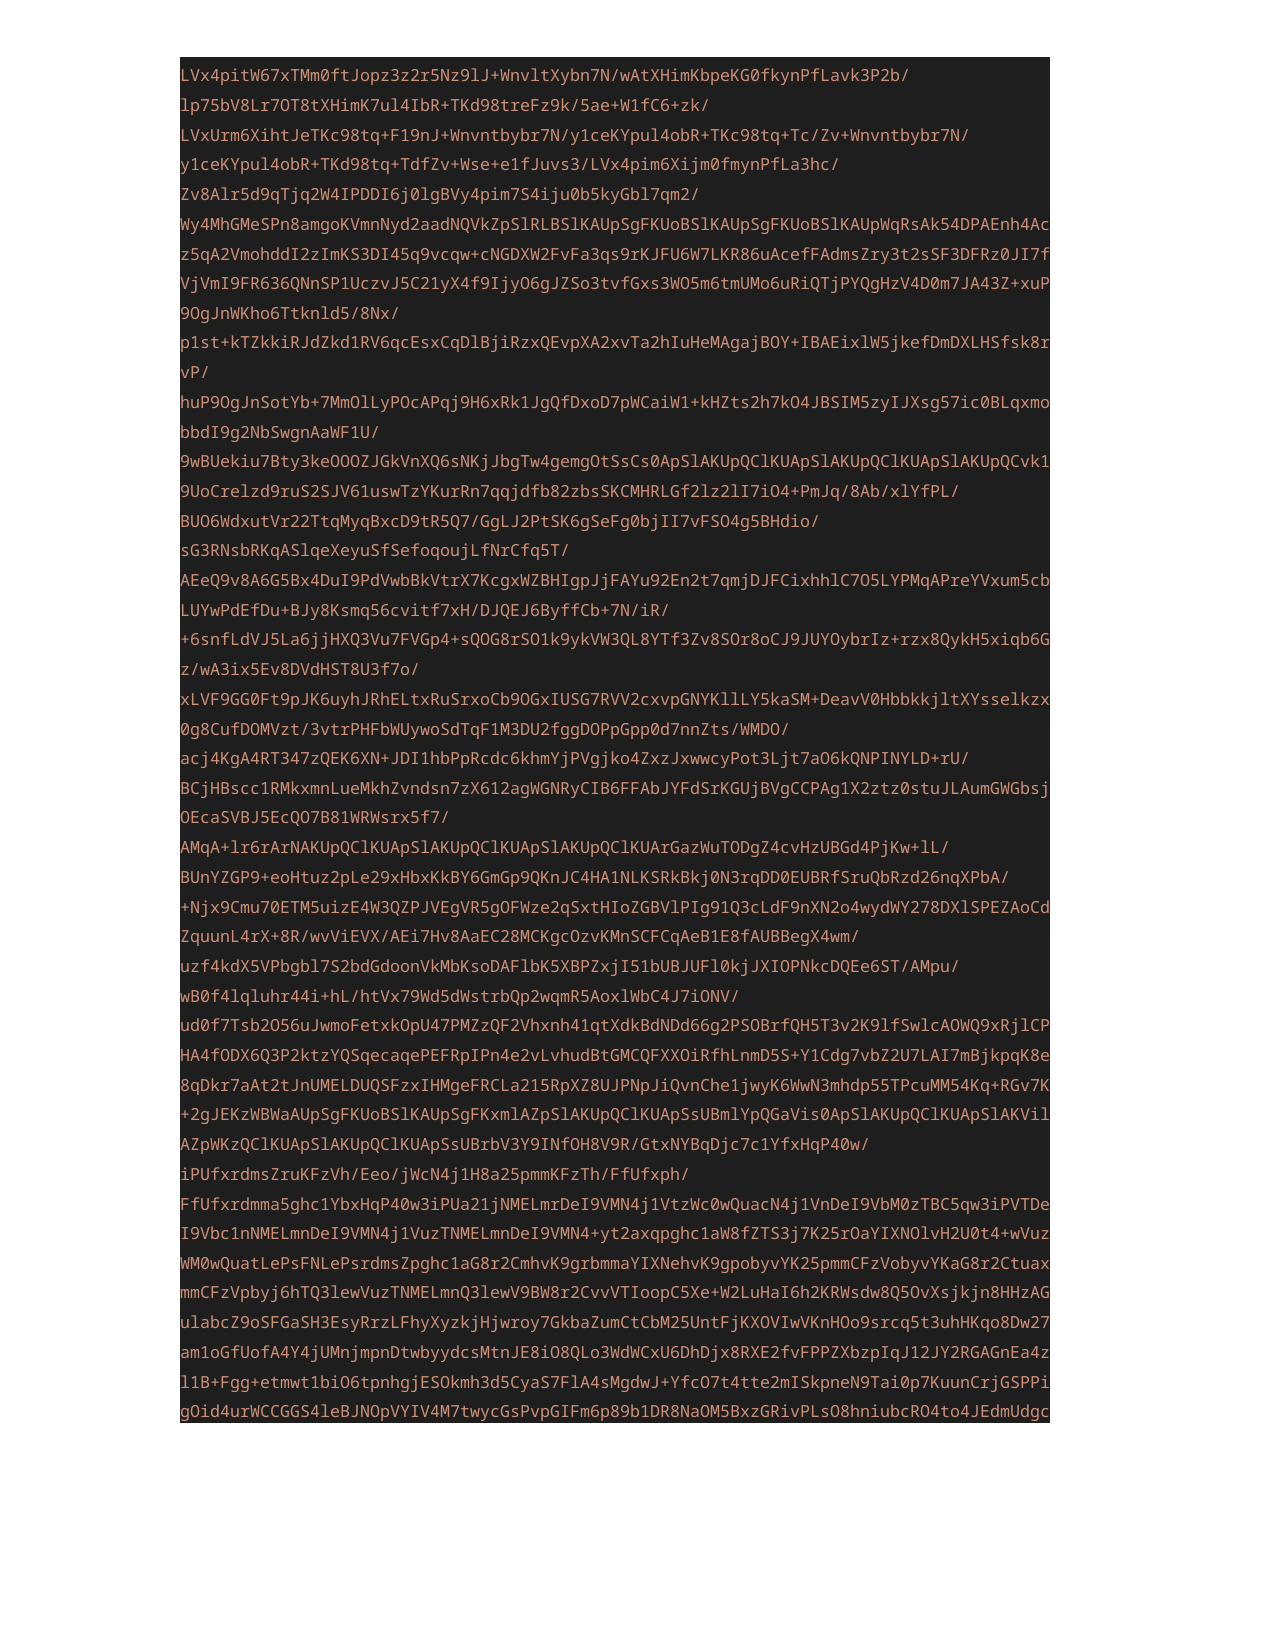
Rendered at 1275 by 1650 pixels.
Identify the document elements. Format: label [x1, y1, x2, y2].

text [180, 57, 1050, 1423]
